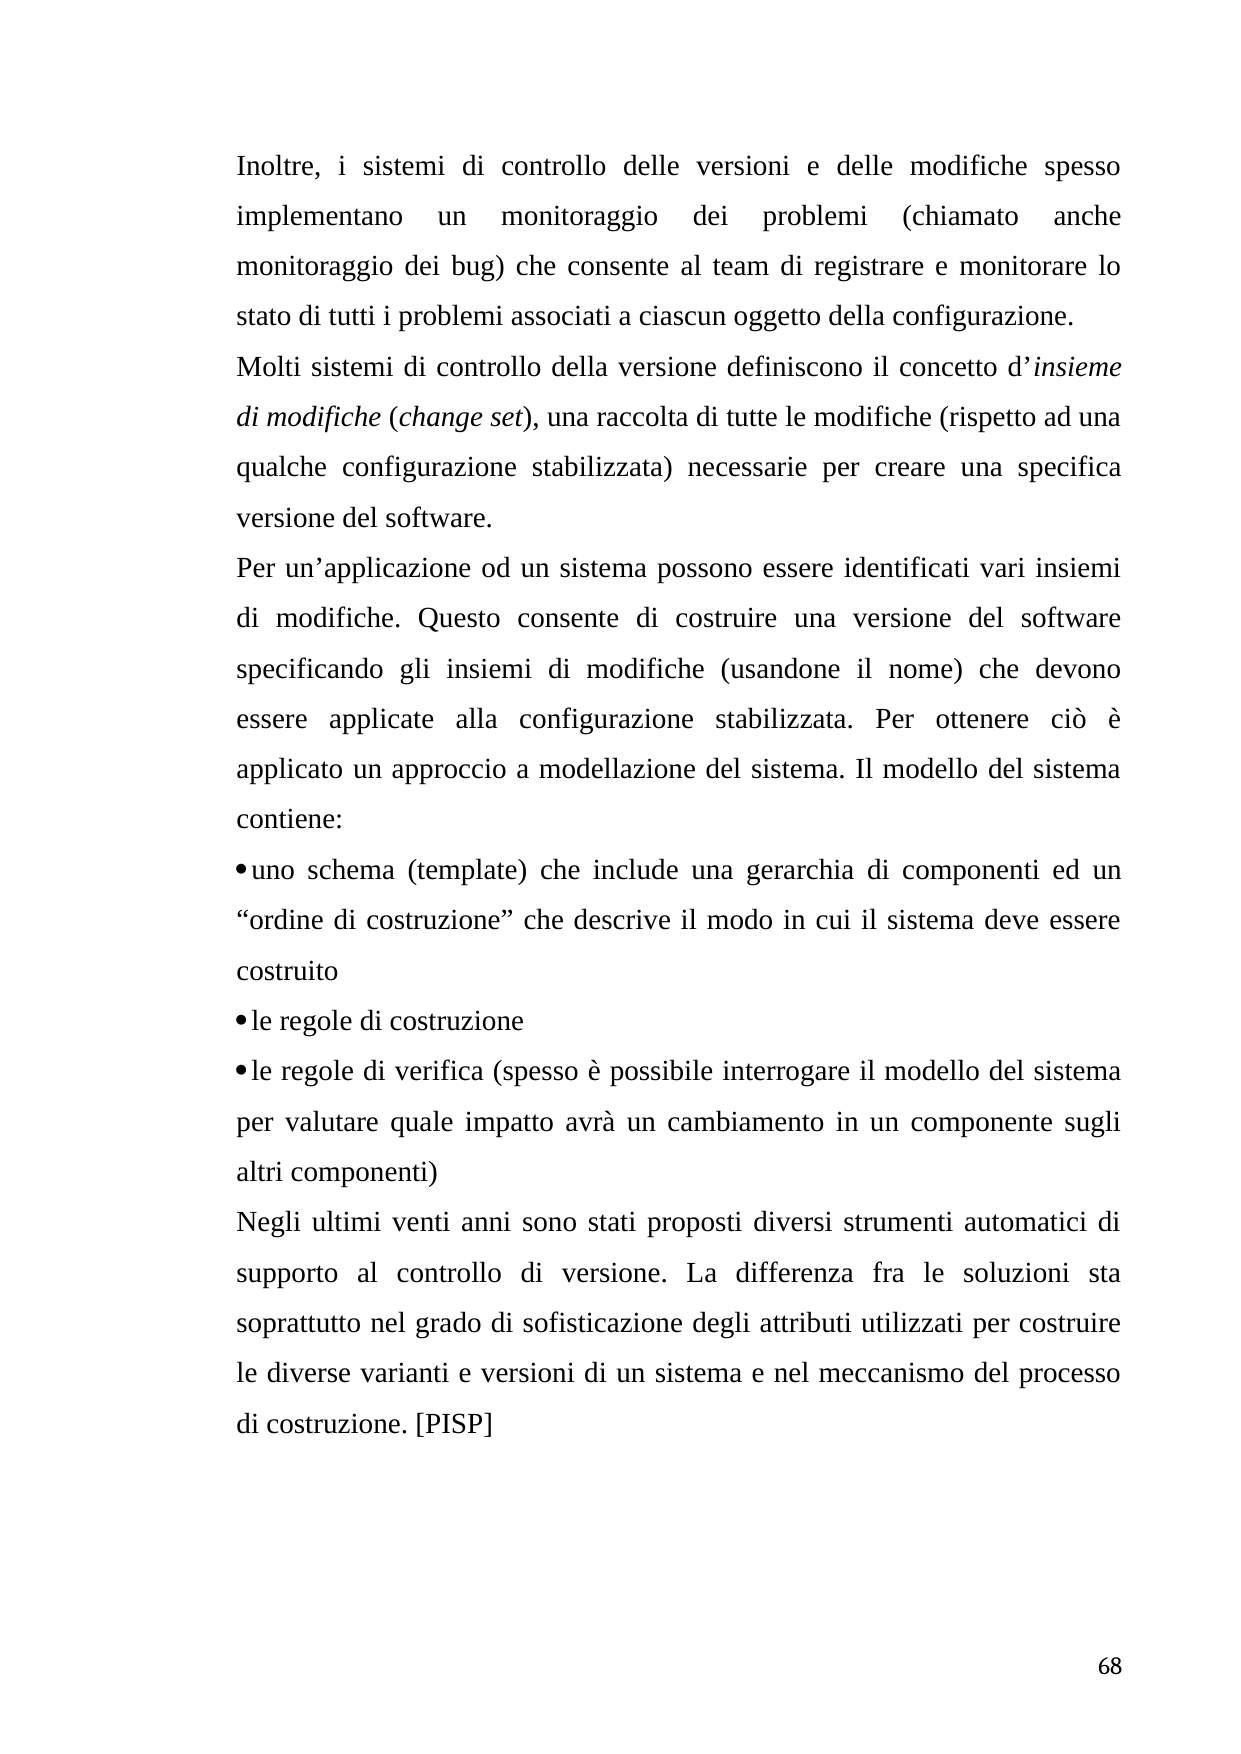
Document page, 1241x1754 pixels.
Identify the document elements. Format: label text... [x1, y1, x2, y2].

list le regole di costruzione [236, 1003, 1122, 1037]
text Inoltre, i sistemi di controllo delle versioni e delle modifiche spesso implementano un monitoraggio dei problemi (chiamato anche monitoraggio dei bug) che consente al team di registrare e monitorare lo stato di tutti i problemi associati a ciascun oggetto della configurazione. [236, 148, 1122, 332]
list le regole di verifica (spesso è possibile interrogare il modello del sistema per valutare quale impatto avrà un cambiamento in un componente sugli altri componenti) [236, 1053, 1122, 1188]
text Molti sistemi di controllo della versione definiscono il concetto d’insieme di modifiche (change set), una raccolta di tutte le modifiche (rispetto ad una qualche configurazione stabilizzata) necessarie per creare una specifica versione del software. [236, 349, 1122, 533]
text Negli ultimi venti anni sono stati proposti diversi strumenti automatici di supporto al controllo di versione. La differenza fra le soluzioni sta soprattutto nel grado di sofisticazione degli attributi utilizzati per costruire le diverse varianti e versioni di un sistema e nel meccanismo del processo di costruzione. [PISP] [236, 1204, 1122, 1439]
list uno schema (template) che include una gerarchia di componenti ed un “ordine di costruzione” che descrive il modo in cui il sistema deve essere costruito [236, 852, 1122, 986]
text Per un’applicazione od un sistema possono essere identificati vari insiemi di modifiche. Questo consente di costruire una versione del software specificando gli insiemi di modifiche (usandone il nome) che devono essere applicate alla configurazione stabilizzata. Per ottenere ciò è applicato un approccio a modellazione del sistema. Il modello del sistema contiene: [236, 550, 1122, 835]
